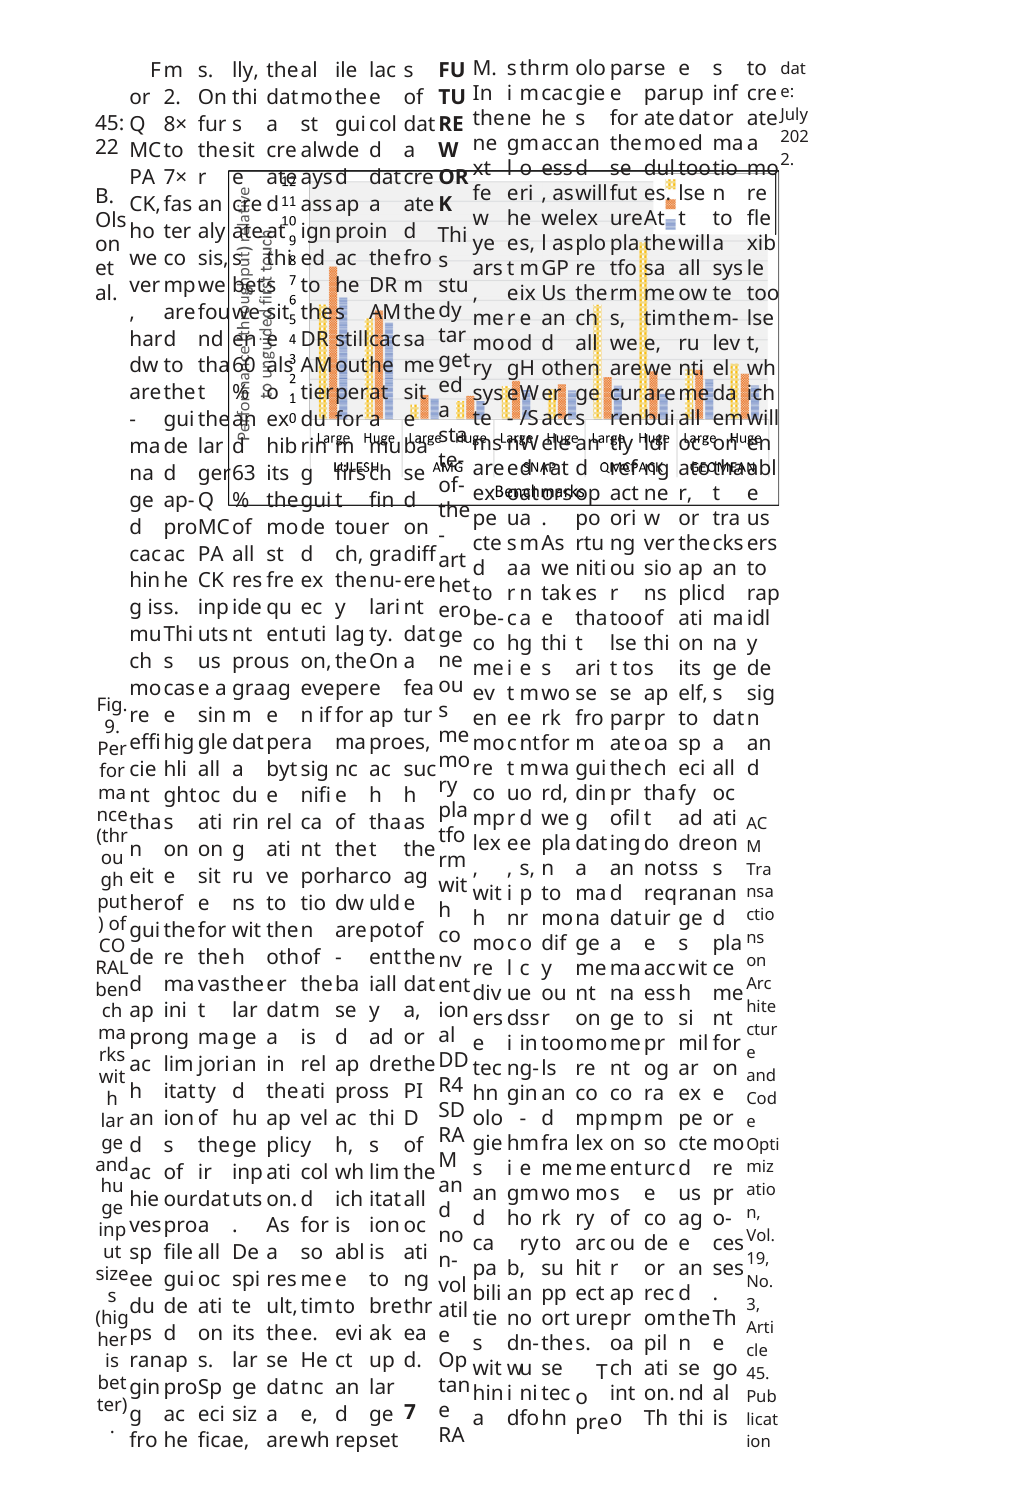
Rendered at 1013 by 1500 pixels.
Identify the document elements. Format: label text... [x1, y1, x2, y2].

text To prepare for these future platforms, we are currently refactoring our toolset to separate the profiling and data management components of our approach into separate modules. At the same time, we are building new versions of this approach that do not require access to program source code or recompilation. The updated toolset will allow the runtime allocator, or the application itself, to specify address ranges with similar expected usage and then send this information to a system-level daemon that tracks and manages data allocations and placement for one or more pro-cesses. The goal is to create a more flexible toolset, which will enable users to rapidly design and [678, 56, 746, 1431]
text 7 FUTURE WORK [404, 1398, 437, 1452]
picture [437, 170, 472, 223]
text For QMCPACK, however, hardware-managed caching is much more efficient than either guided approach and achieves speedups ranging from 2.8× to 7× faster compared to the guided ap-proaches. This case highlights one of the remaining limitations of our profile guided approaches. On further analysis, we found that the larger QMCPACK inputs use a single allocation site for the vast majority of their data allocations. Specifically, this site creates between 60% and 63% of all resident program data during runs with the large and huge inputs. Despite its large size, the data created at this site also exhibits the most frequent usage per byte relative to the other data in the application. As a result, these data are almost always assigned to the DRAM tier during guided execution, even if a significant portion of them is relatively cold for some time. Hence, while the guided approaches still outperform first touch, they lag the performance of the hardware-based approach, which is able to evict and replace cold data in the DRAM cache at a much finer granu-larity. One approach that could potentially address this limitation is to break up large sets of data created from the same site based on different data features, such as the age of the data, or the PID of the allocating thread. [129, 56, 437, 1453]
text To prepare for these future platforms, we are currently refactoring our toolset to separate the profiling and data management components of our approach into separate modules. At the same time, we are building new versions of this approach that do not require access to program source code or recompilation. The updated toolset will allow the runtime allocator, or the application itself, to specify address ranges with similar expected usage and then send this information to a system-level daemon that tracks and manages data allocations and placement for one or more pro-cesses. The goal is to create a more flexible toolset, which will enable users to rapidly design and [644, 56, 677, 1431]
text To prepare for these future platforms, we are currently refactoring our toolset to separate the profiling and data management components of our approach into separate modules. At the same time, we are building new versions of this approach that do not require access to program source code or recompilation. The updated toolset will allow the runtime allocator, or the application itself, to specify address ranges with similar expected usage and then send this information to a system-level daemon that tracks and manages data allocations and placement for one or more pro-cesses. The goal is to create a more flexible toolset, which will enable users to rapidly design and [575, 56, 643, 1434]
text Fig. 9. Performance (throughput) of CORAL benchmarks with large and huge input sizes (higher is better). [95, 694, 129, 1438]
text 45:22 M. B. Olson et al. [95, 111, 129, 305]
text This study targeted a state-of-the-art heterogeneous memory platform with conventional DDR4 SDRAM and non-volatile Optane RAM. In the next few years, memory systems are expected to be-come even more complex, with more diverse technologies and capabilities within a single heteroge-neous architecture, including high bandwidth memories, mixed HW/SW data management modes, processing-in-memory, non-uniform cache access, as well as GPUs and other accelerators. As we take this work forward, we plan to modify our tools and framework to support these technologies and will explore the challenges and opportunities that arise from guiding data management on more complex memory architectures. [437, 56, 609, 1448]
text ACM Transactions on Architecture and Code Optimization, Vol. 19, No. 3, Article 45. Publication date: July 2022. [746, 811, 780, 1452]
